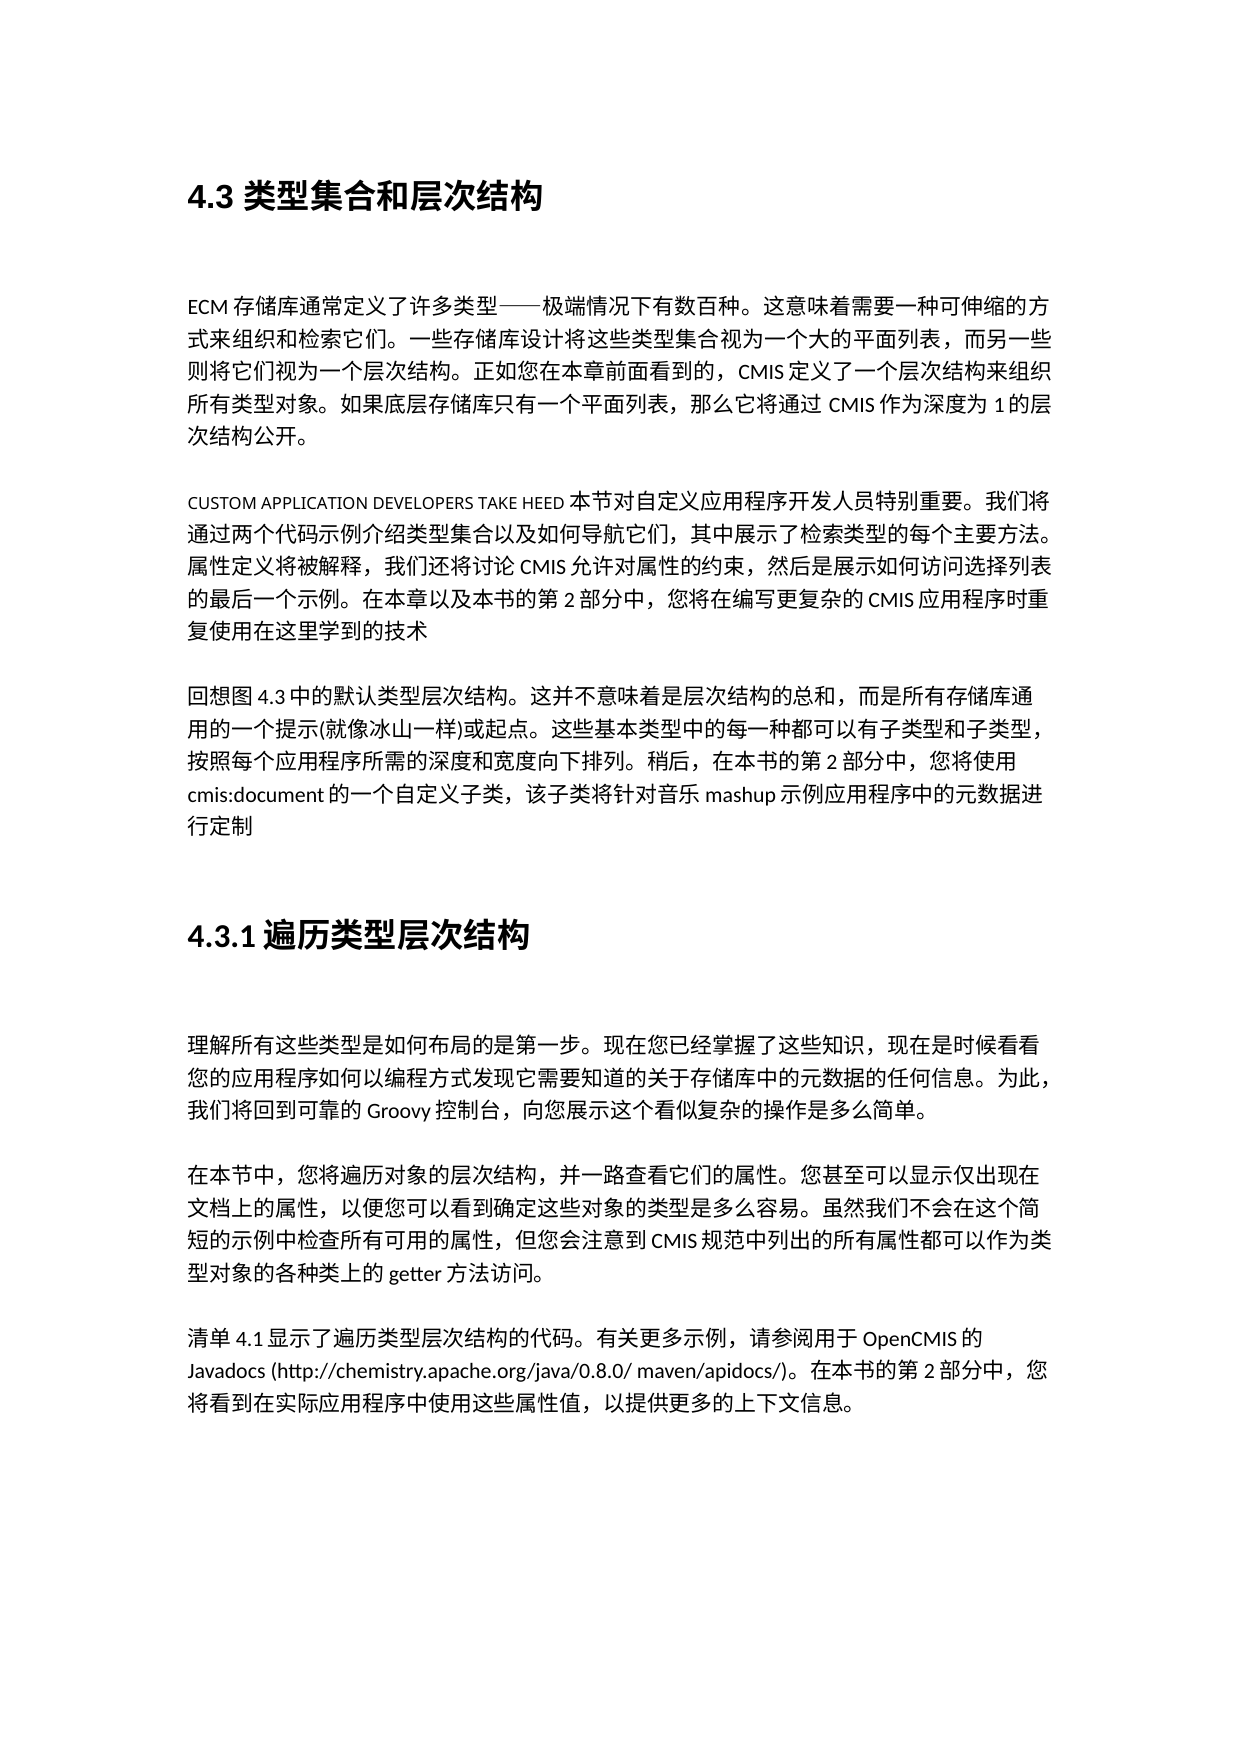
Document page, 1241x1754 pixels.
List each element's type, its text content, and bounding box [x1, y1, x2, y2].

text 回想图4.3中的默认类型层次结构。这并不意味着是层次结构的总和，而是所有存储库通用的一个提示(就像冰山一样)或起点。这些基本类型中的每一种都可以有子类型和子类型，按照每个应用程序所需的深度和宽度向下排列。稍后，在本书的第2部分中，您将使用cmis:document的一个自定义子类，该子类将针对音乐mashup示例应用程序中的元数据进行定制 [187, 679, 1053, 841]
text 清单4.1显示了遍历类型层次结构的代码。有关更多示例，请参阅用于OpenCMIS的Javadocs (http://chemistry.apache.org/java/0.8.0/ maven/apidocs/)。在本书的第2部分中，您将看到在实际应用程序中使用这些属性值，以提供更多的上下文信息。 [187, 1320, 1053, 1418]
text 在本节中，您将遍历对象的层次结构，并一路查看它们的属性。您甚至可以显示仅出现在文档上的属性，以便您可以看到确定这些对象的类型是多么容易。虽然我们不会在这个简短的示例中检查所有可用的属性，但您会注意到CMIS规范中列出的所有属性都可以作为类型对象的各种类上的getter方法访问。 [187, 1158, 1053, 1288]
text CUSTOM APPLICATION DEVELOPERS TAKE HEED 本节对自定义应用程序开发人员特别重要。我们将通过两个代码示例介绍类型集合以及如何导航它们，其中展示了检索类型的每个主要方法。属性定义将被解释，我们还将讨论CMIS允许对属性的约束，然后是展示如何访问选择列表的最后一个示例。在本章以及本书的第2部分中，您将在编写更复杂的CMIS应用程序时重复使用在这里学到的技术 [187, 484, 1053, 646]
text 理解所有这些类型是如何布局的是第一步。现在您已经掌握了这些知识，现在是时候看看您的应用程序如何以编程方式发现它需要知道的关于存储库中的元数据的任何信息。为此，我们将回到可靠的Groovy控制台，向您展示这个看似复杂的操作是多么简单。 [187, 1028, 1053, 1125]
subtitle 4.3.1 遍历类型层次结构 [187, 901, 1053, 966]
text ECM存储库通常定义了许多类型——极端情况下有数百种。这意味着需要一种可伸缩的方式来组织和检索它们。一些存储库设计将这些类型集合视为一个大的平面列表，而另一些则将它们视为一个层次结构。正如您在本章前面看到的，CMIS定义了一个层次结构来组织所有类型对象。如果底层存储库只有一个平面列表，那么它将通过CMIS作为深度为1的层次结构公开。 [187, 289, 1053, 451]
subtitle 4.3 类型集合和层次结构 [187, 162, 1053, 227]
